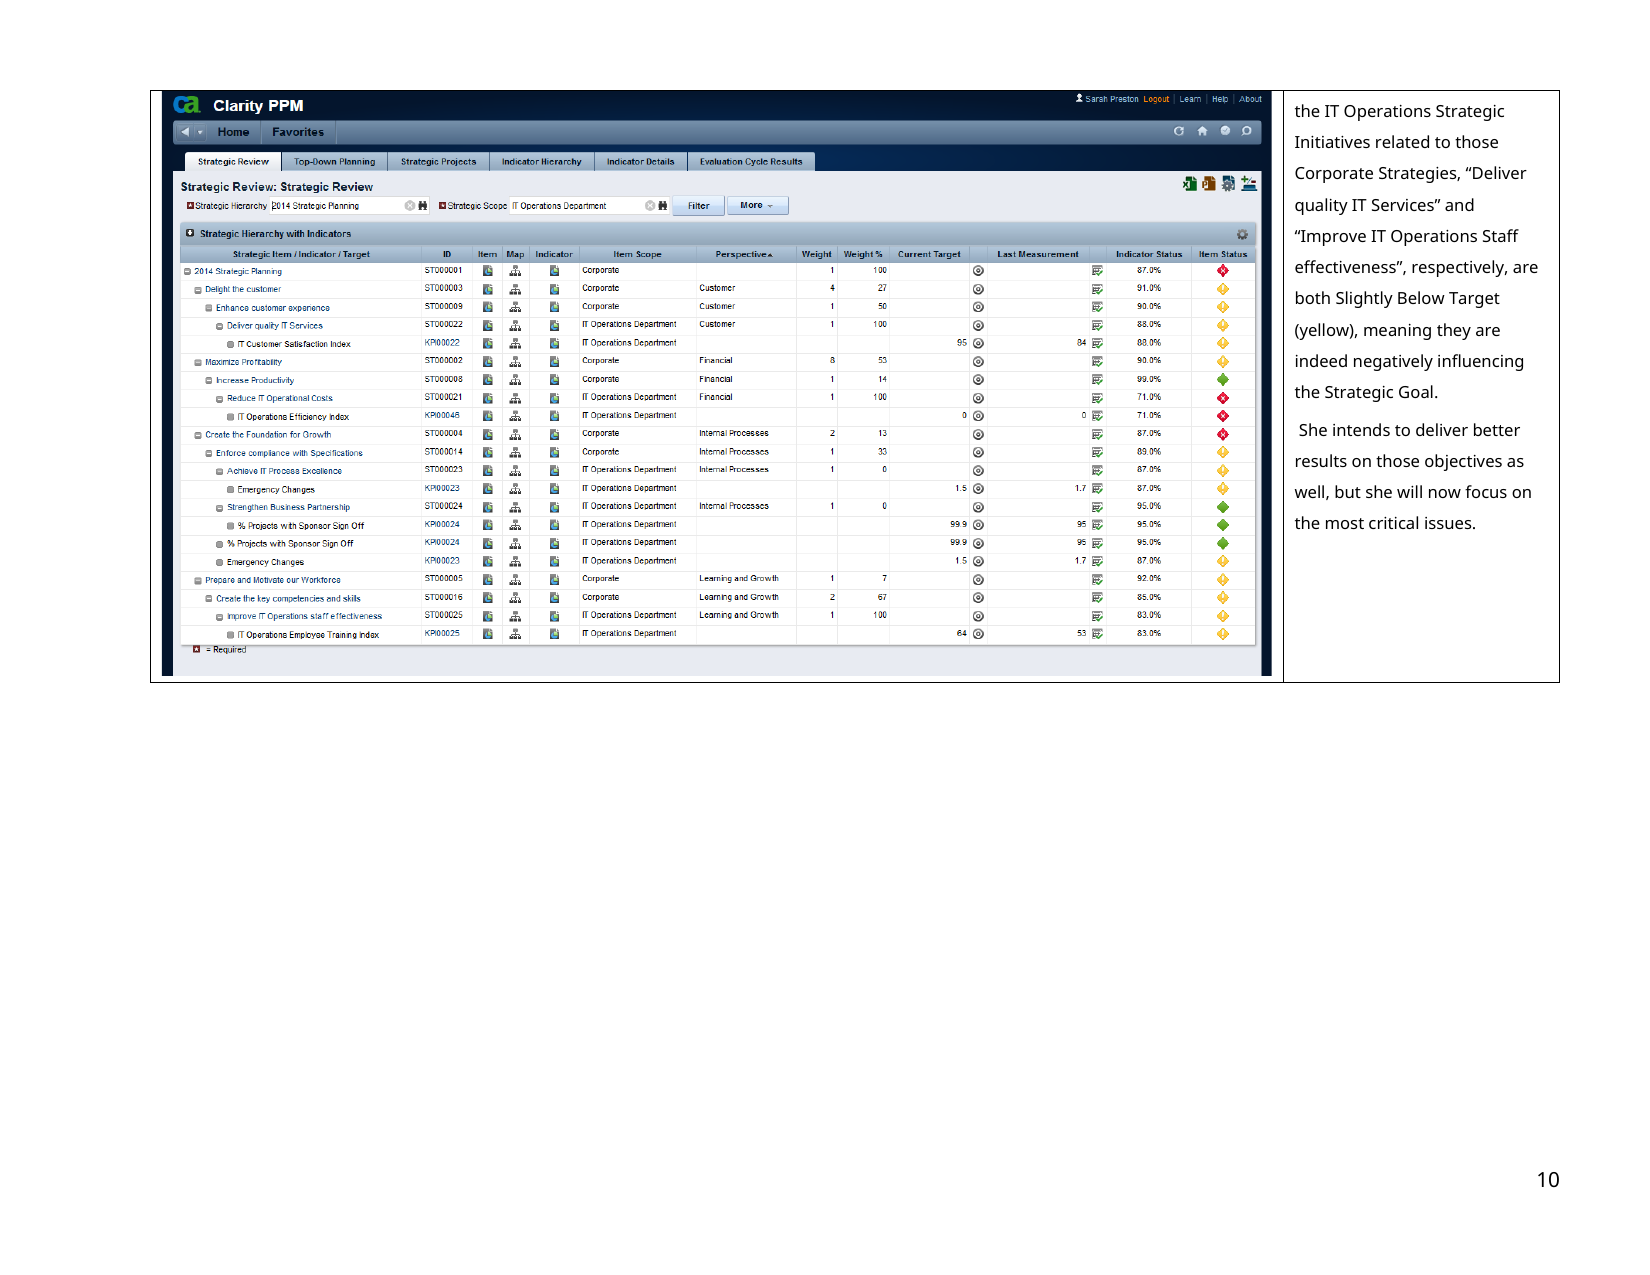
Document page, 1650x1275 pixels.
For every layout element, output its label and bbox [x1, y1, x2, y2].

picture [161, 91, 1272, 676]
table_header [1284, 91, 1559, 682]
table_header [151, 91, 1283, 682]
